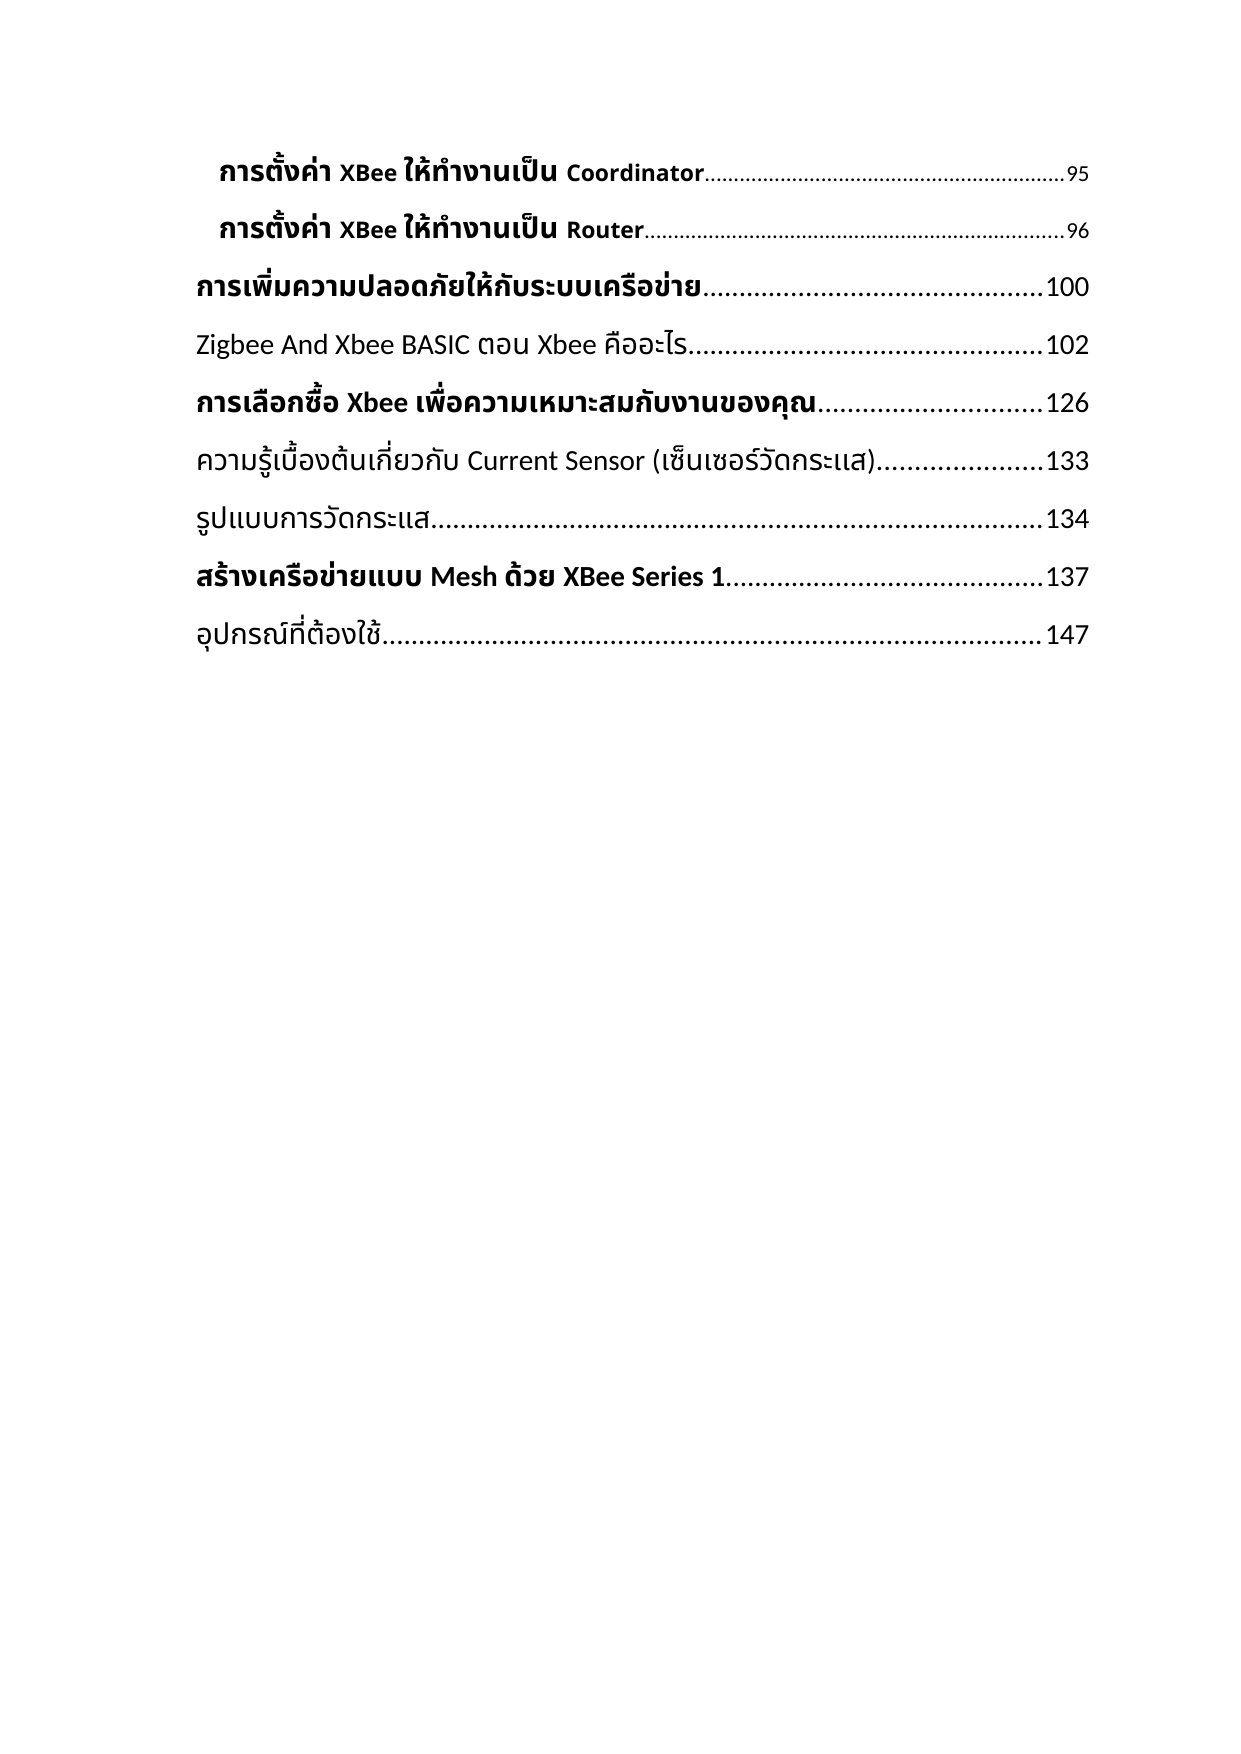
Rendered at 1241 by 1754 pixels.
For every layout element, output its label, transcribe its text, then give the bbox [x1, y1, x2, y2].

text การตั้งค่า XBee ให้ทำงานเป็น Coordinator 95 [219, 150, 1090, 194]
text การเลือกซื้อ Xbee เพื่อความเหมาะสมกับงานของคุณ 126 [196, 382, 1090, 426]
text ความรู้เบื้องต้นเกี่ยวกับ Current Sensor (เซ็นเซอร์วัดกระเเส) 133 [196, 439, 1090, 484]
text การเพิ่มความปลอดภัยให้กับระบบเครือข่าย 100 [702, 266, 1090, 310]
text การตั้งค่า XBee ให้ทำงานเป็น Router 96 [219, 208, 1090, 252]
text รูปแบบการวัดกระแส 134 [196, 497, 1090, 542]
text Zigbee And Xbee BASIC ตอน Xbee คืออะไร 102 [196, 324, 1090, 368]
text อุปกรณ์ที่ต้องใช้ 147 [196, 613, 1090, 657]
text สร้างเครือข่ายแบบ Mesh ด้วย XBee Series 1 137 [196, 555, 1090, 599]
